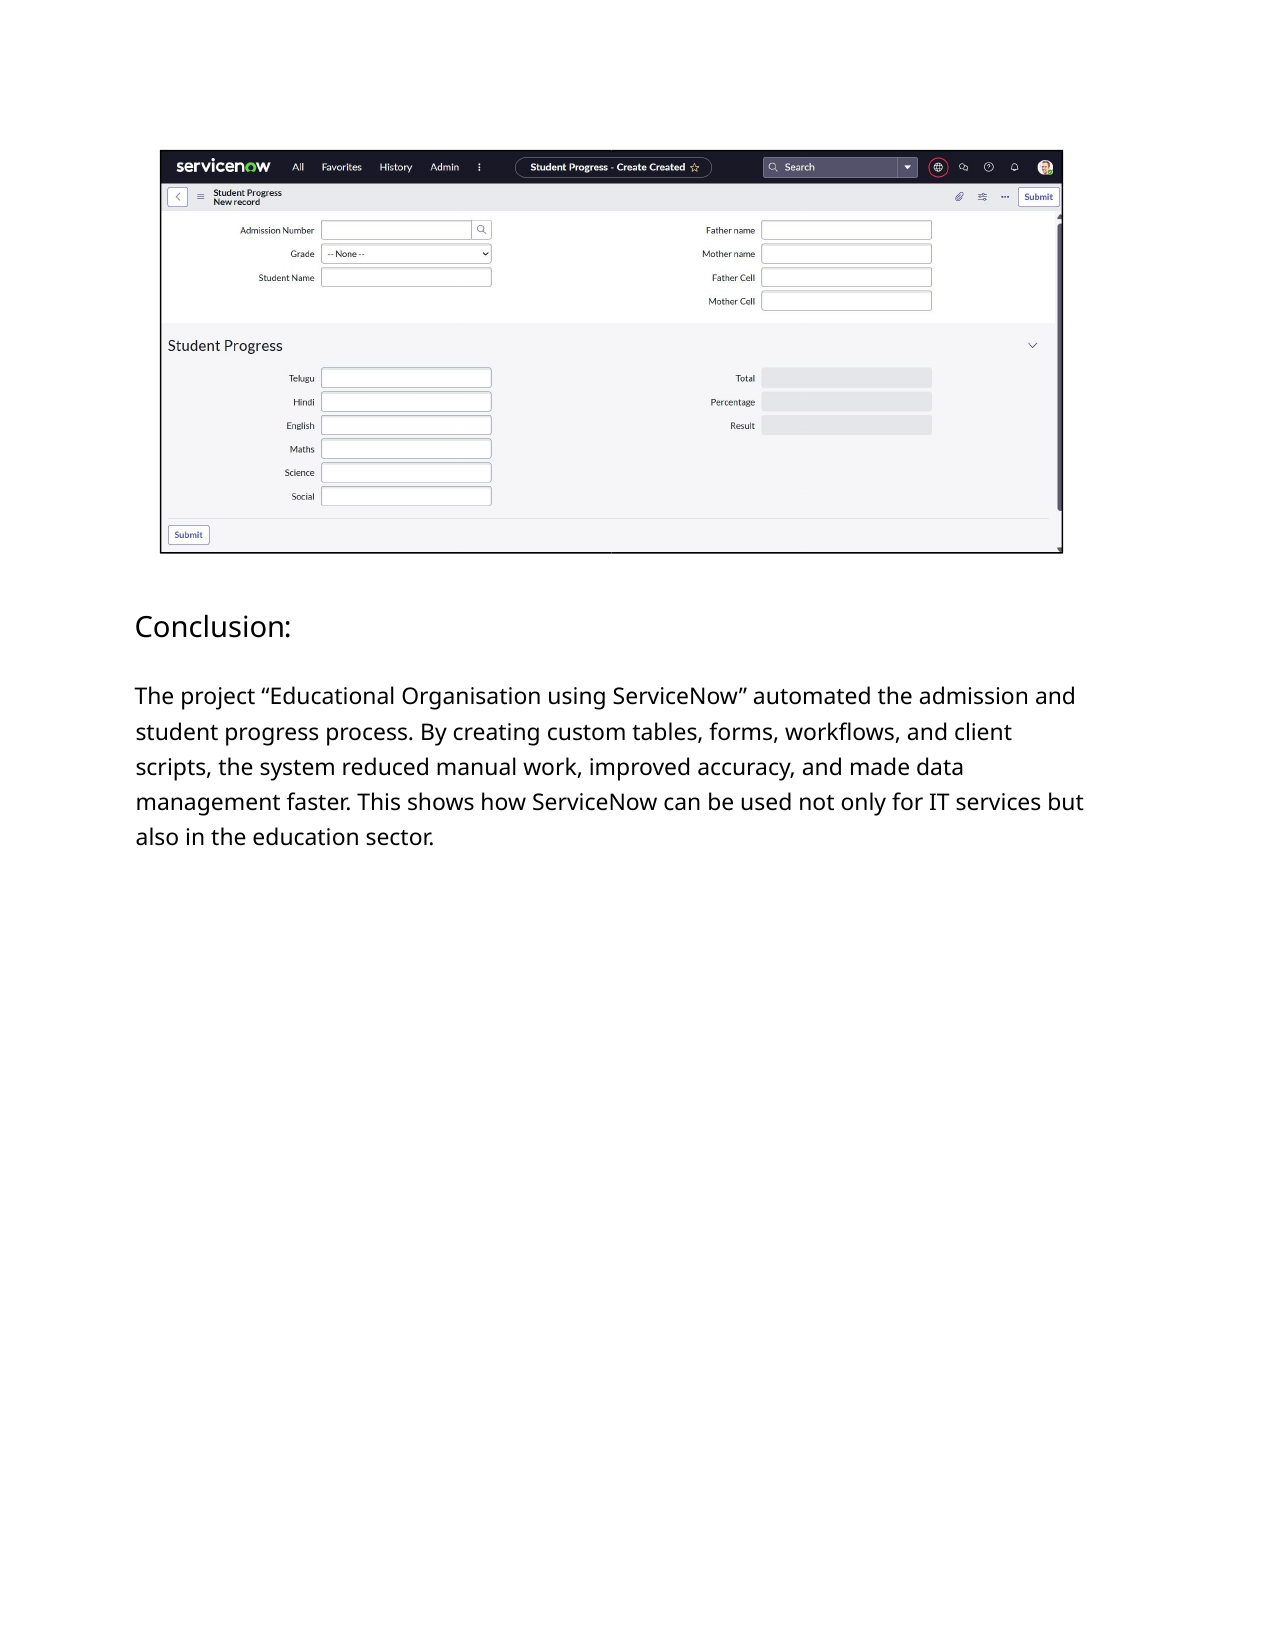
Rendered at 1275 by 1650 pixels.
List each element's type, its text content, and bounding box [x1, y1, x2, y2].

picture [162, 152, 1061, 552]
text The project “Educational Organisation using ServiceNow” automated the admission and student progress process. By creating custom tables, forms, workflows, and client scripts, the system reduced manual work, improved accuracy, and made data management faster. This shows how ServiceNow can be used not only for IT services but also in the education sector. [134, 680, 1093, 853]
